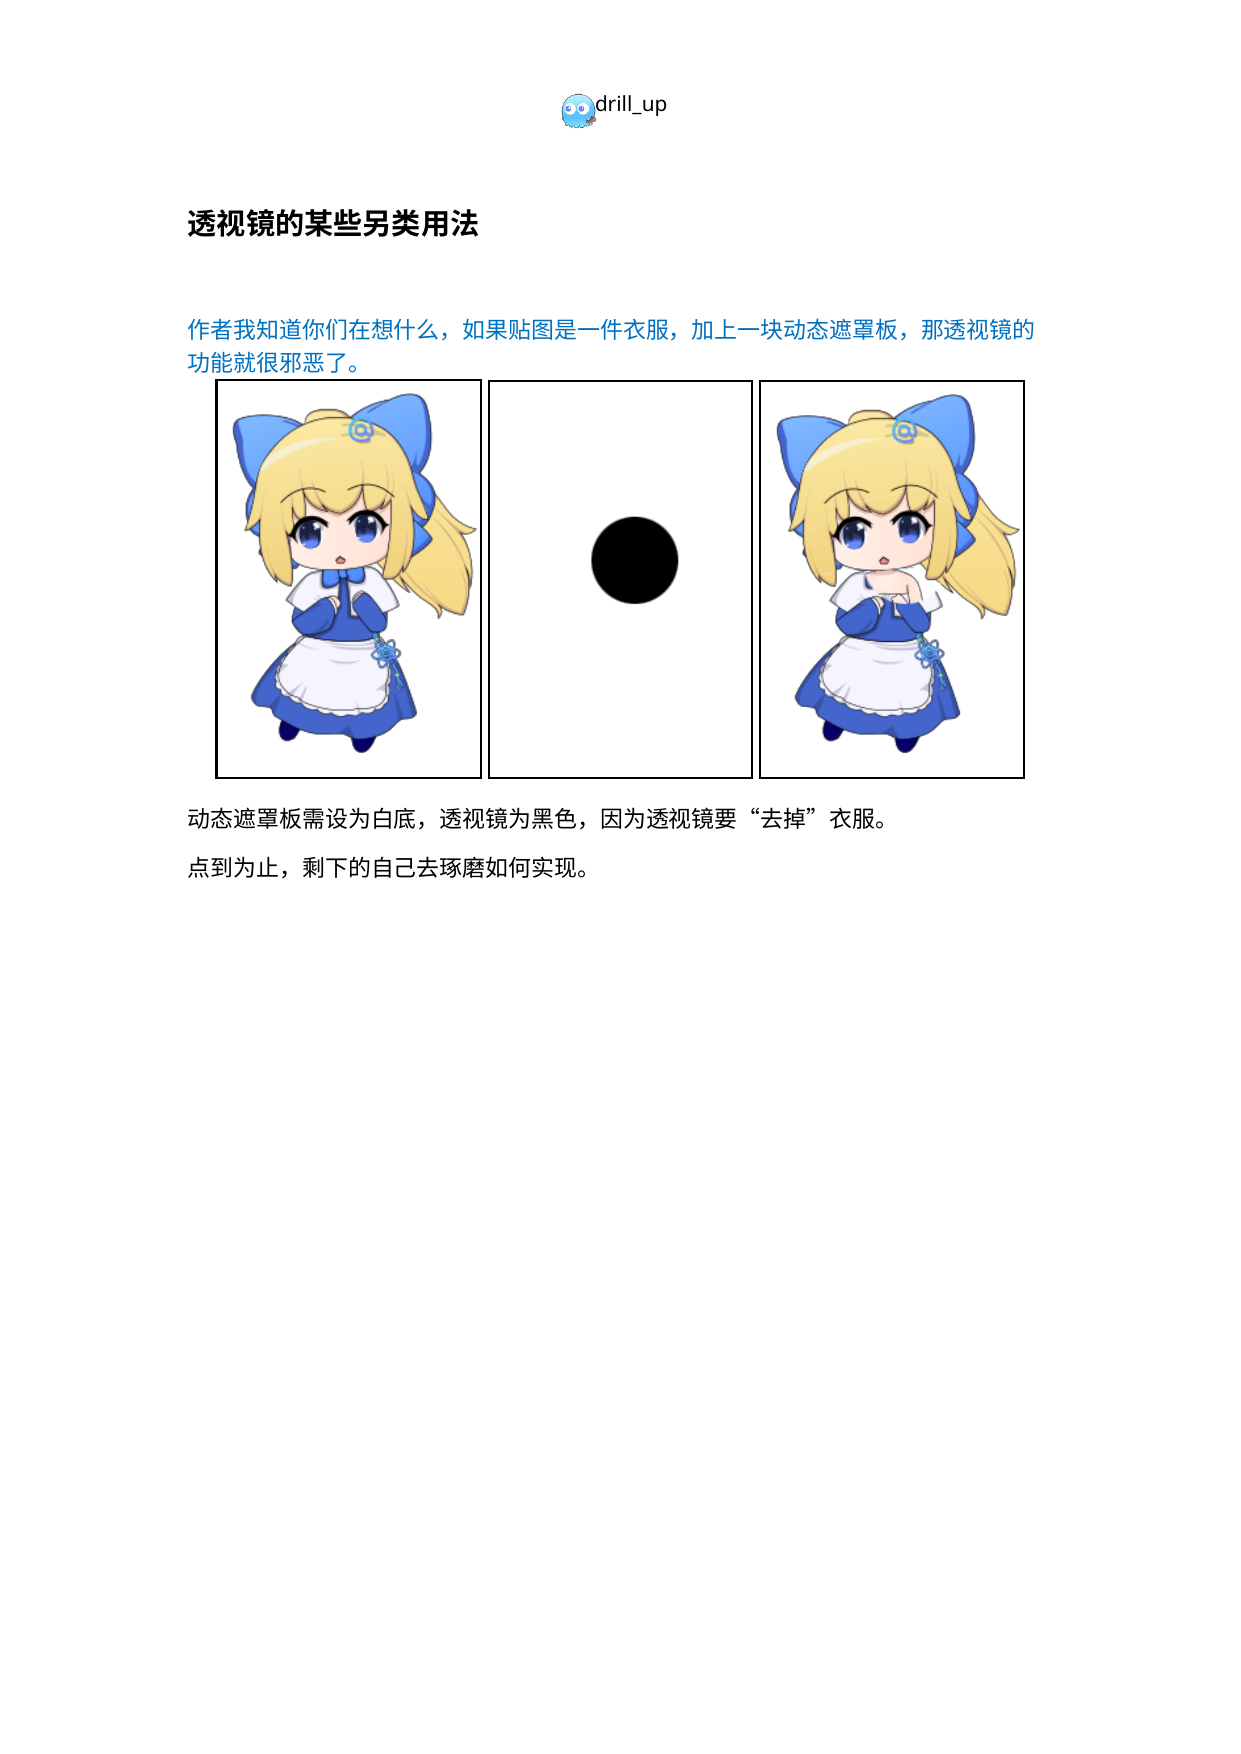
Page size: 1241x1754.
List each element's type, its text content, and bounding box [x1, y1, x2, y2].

picture [556, 88, 597, 130]
text 作者我知道你们在想什么，如果贴图是一件衣服，加上一块动态遮罩板，那透视镜的功能就很邪恶了。 [187, 312, 1053, 378]
text 点到为止，剩下的自己去琢磨如何实现。 [187, 834, 1053, 899]
picture [218, 381, 480, 777]
picture [490, 382, 751, 777]
subtitle 透视镜的某些另类用法 [187, 189, 1053, 254]
picture [761, 382, 1023, 777]
text 动态遮罩板需设为白底，透视镜为黑色，因为透视镜要“去掉”衣服。 [187, 801, 1053, 834]
